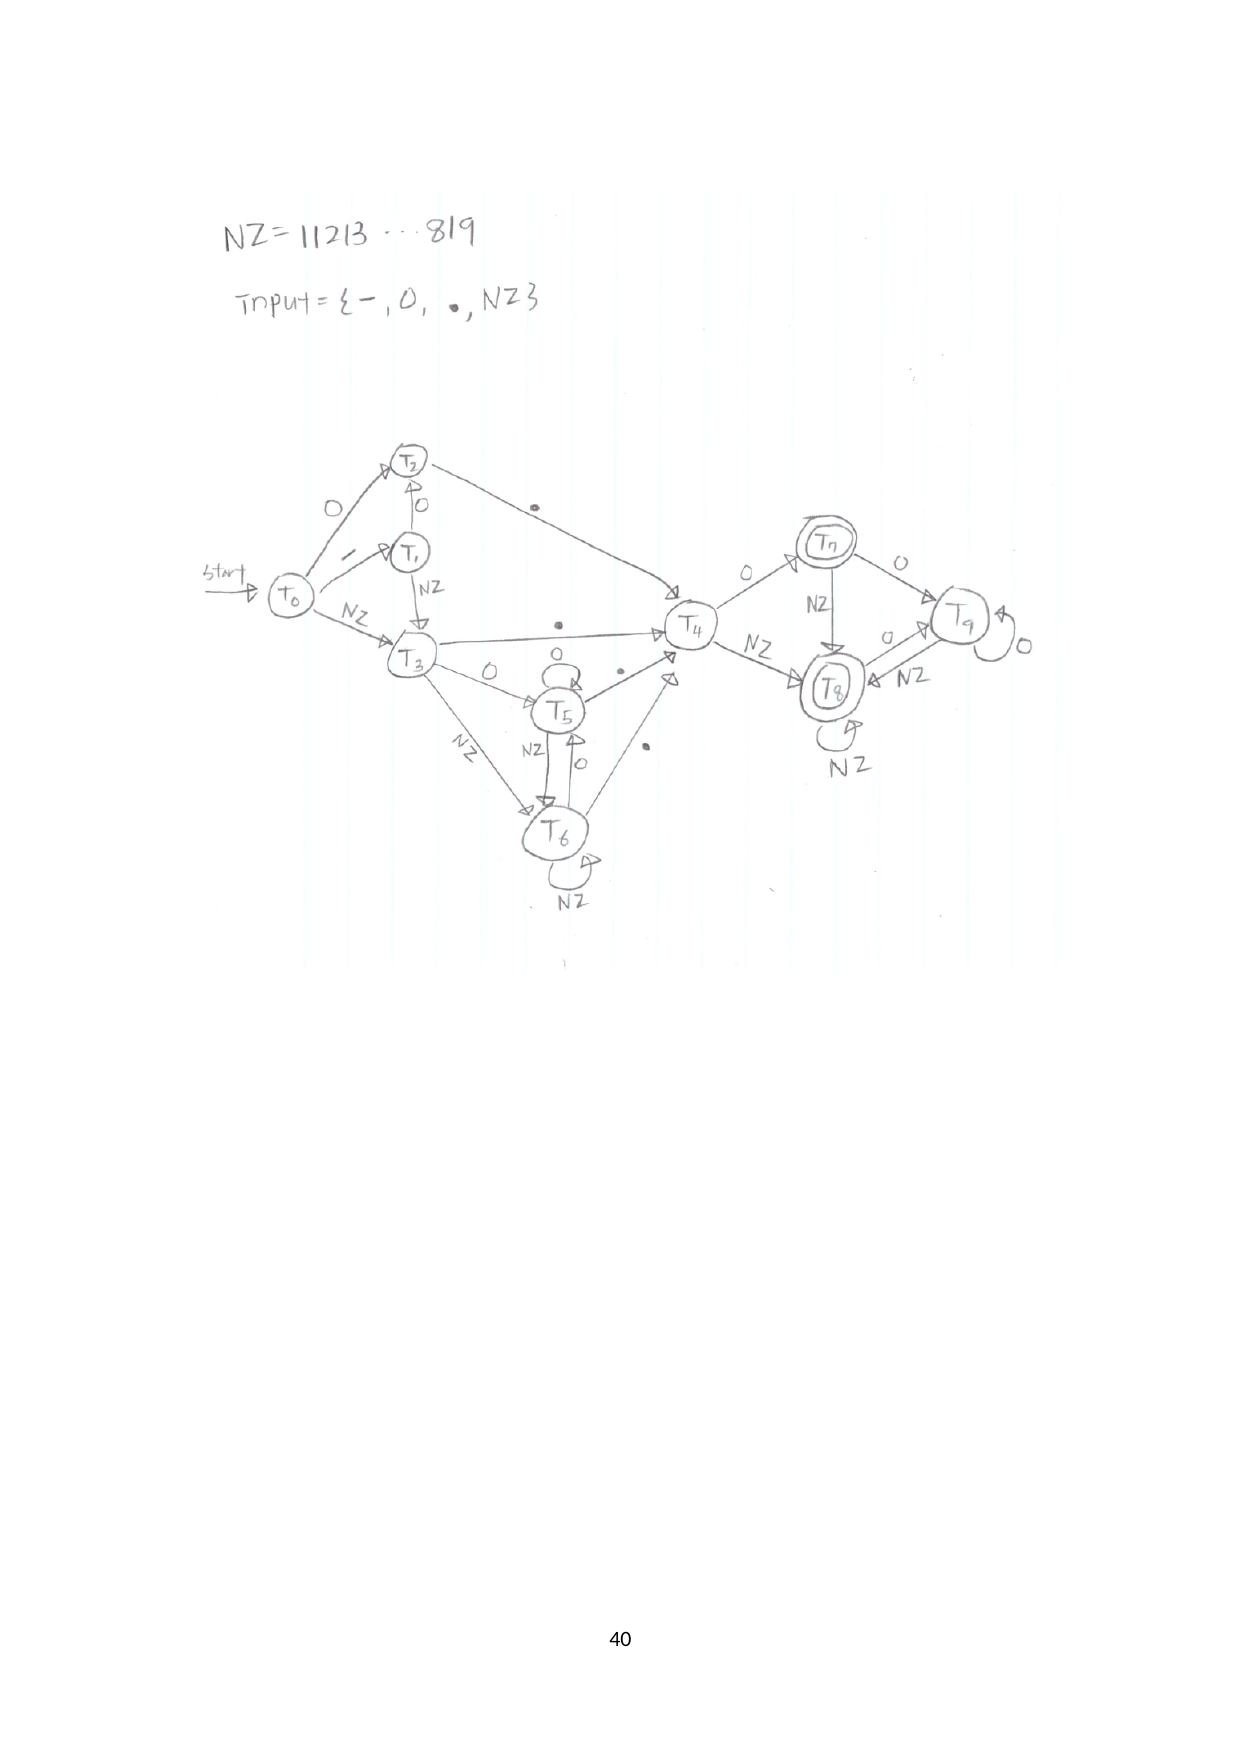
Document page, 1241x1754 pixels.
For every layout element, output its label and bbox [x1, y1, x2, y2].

picture [151, 181, 1078, 970]
